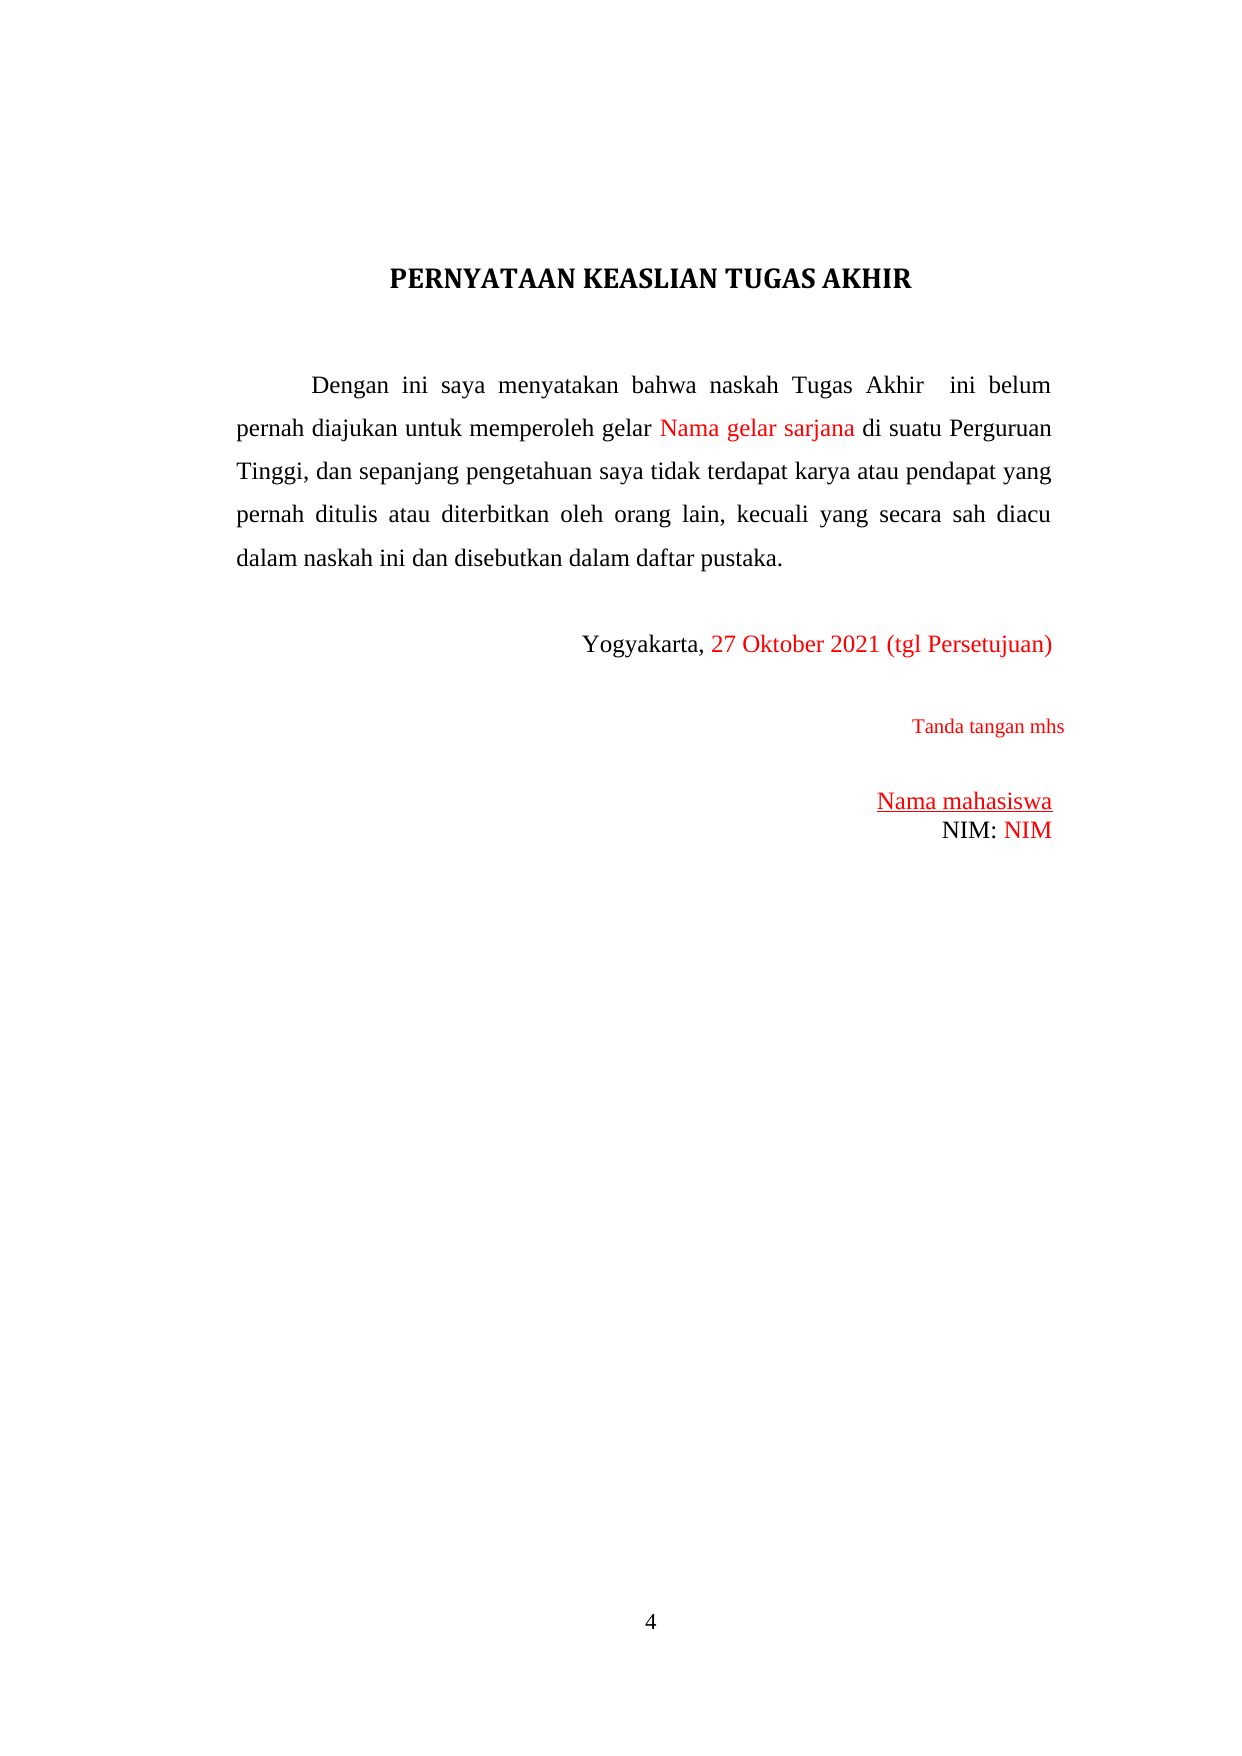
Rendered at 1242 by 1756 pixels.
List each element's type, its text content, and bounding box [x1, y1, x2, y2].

text Tanda tangan mhs [236, 714, 1064, 738]
text Nama mahasiswa [236, 786, 1052, 815]
text Dengan ini saya menyatakan bahwa naskah Tugas Akhir ini belum pernah diajukan untuk memperoleh gelar Nama gelar sarjana di suatu Perguruan Tinggi, dan sepanjang pengetahuan saya tidak terdapat karya atau pendapat yang pernah ditulis atau diterbitkan oleh orang lain, kecuali yang secara sah diacu dalam naskah ini dan disebutkan dalam daftar pustaka. [236, 370, 1052, 571]
subtitle PERNYATAAN KEASLIAN TUGAS AKHIR [236, 261, 1064, 295]
text NIM: NIM [236, 815, 1052, 843]
text Yogyakarta, 27 Oktober 2021 (tgl Persetujuan) [236, 629, 1052, 658]
